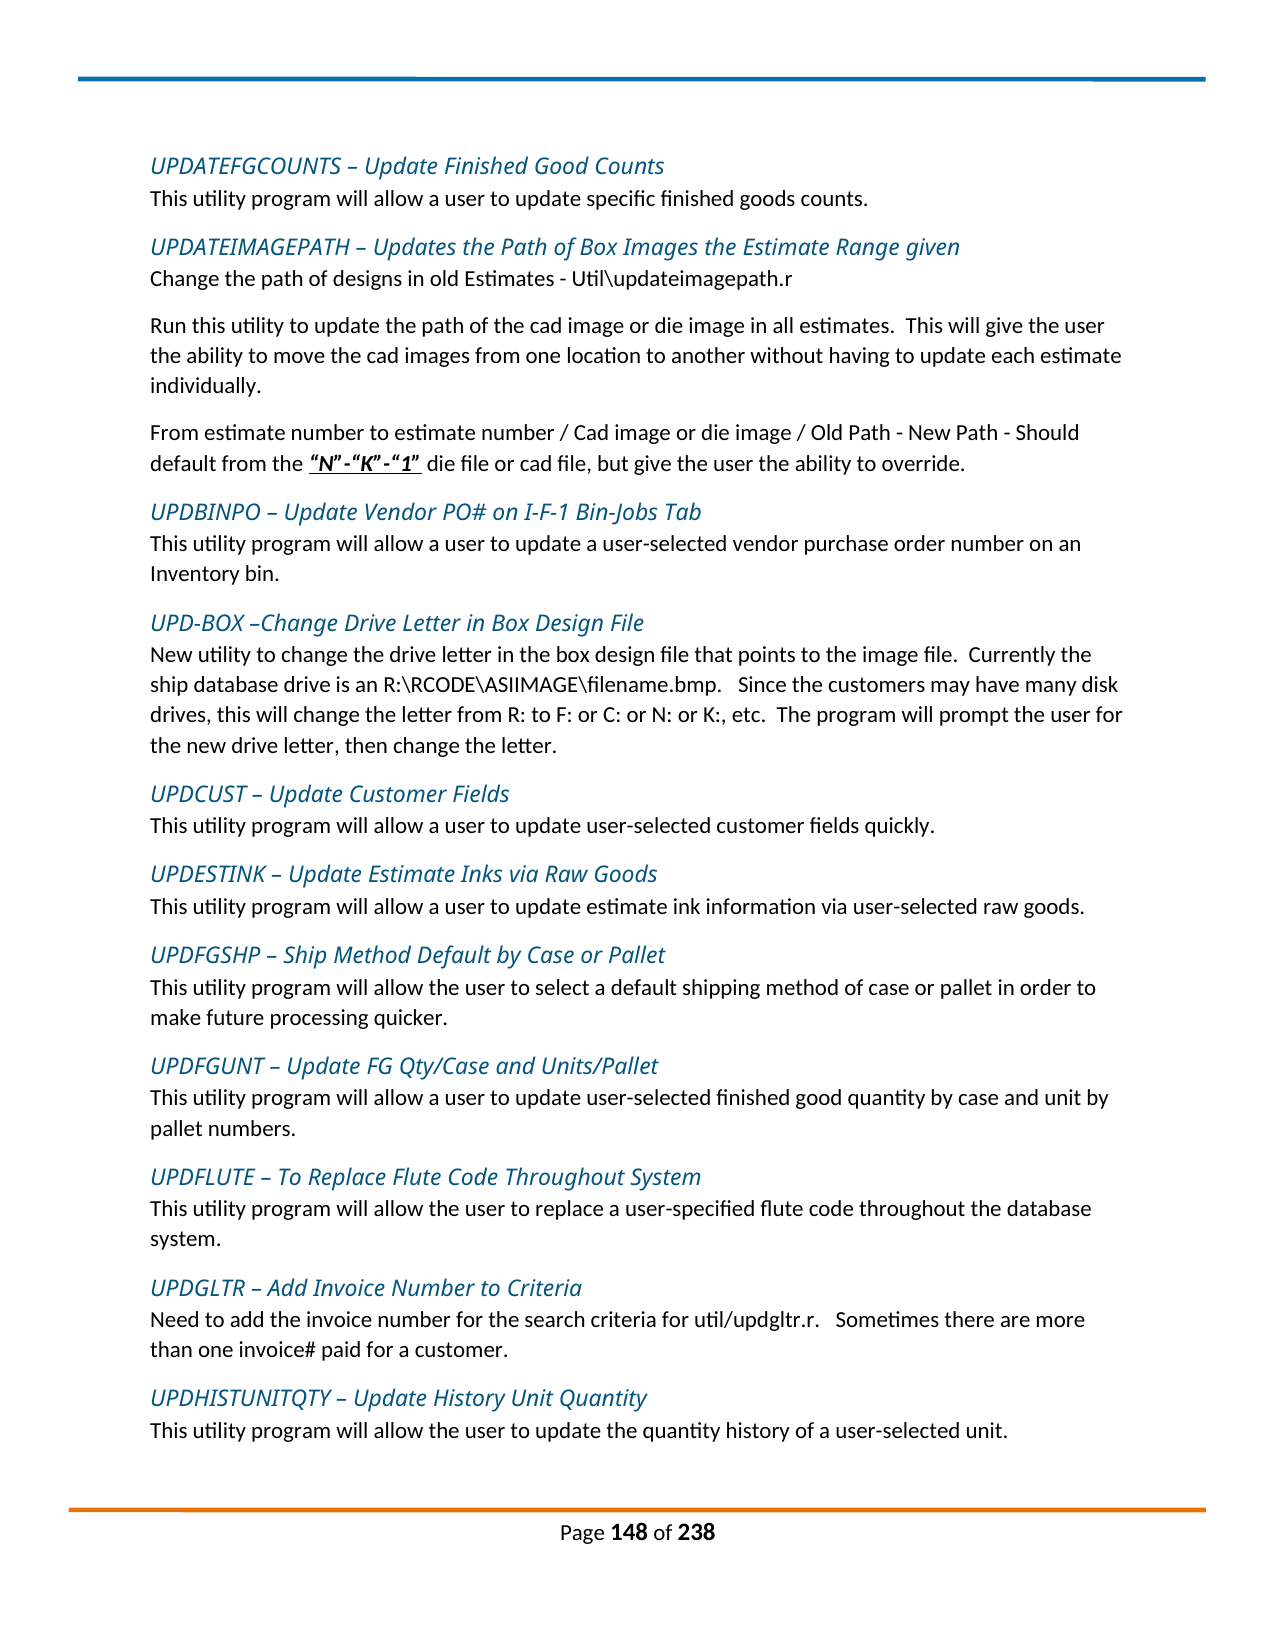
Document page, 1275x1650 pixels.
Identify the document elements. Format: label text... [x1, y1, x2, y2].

subtitle UPDATEIMAGEPATH – Updates the Path of Box Images the Estimate Range given [150, 231, 1125, 262]
text Run this utility to update the path of the cad image or die image in all estimates. This will give the user the ability to move the cad images from one location to another without having to update each estimate individually. [150, 311, 1125, 400]
subtitle UPD-BOX –Change Drive Letter in Box Design File [150, 606, 1125, 638]
subtitle UPDHISTUNITQTY – Update History Unit Quantity [150, 1382, 1125, 1413]
text This utility program will allow the user to replace a user-specified flute code throughout the database system. [150, 1194, 1125, 1253]
subtitle UPDATEFGCOUNTS – Update Finished Good Counts [150, 150, 1125, 181]
subtitle UPDESTINK – Update Estimate Inks via Raw Goods [150, 858, 1125, 889]
subtitle UPDFGUNT – Update FG Qty/Case and Units/Pallet [150, 1050, 1125, 1081]
text This utility program will allow a user to update a user-selected vendor purchase order number on an Inventory bin. [150, 529, 1125, 588]
text Need to add the invoice number for the search criteria for util/updgltr.r. Sometimes there are more than one invoice# paid for a customer. [150, 1305, 1125, 1363]
text New utility to change the drive letter in the box design file that points to the image file. Currently the ship database drive is an R:\RCODE\ASIIMAGE\filename.bmp. Since the customers may have many disk drives, this will change the letter from R: to F: or C: or N: or K:, etc. The program will prompt the user for the new drive letter, then change the letter. [150, 640, 1125, 759]
text This utility program will allow a user to update user-selected finished good quantity by case and unit by pallet numbers. [150, 1083, 1125, 1142]
subtitle UPDBINPO – Update Vendor PO# on I-F-1 Bin-Jobs Tab [150, 496, 1125, 527]
text This utility program will allow the user to update the quantity history of a user-selected unit. [150, 1416, 1125, 1444]
subtitle UPDFGSHP – Ship Method Default by Case or Pallet [150, 939, 1125, 970]
subtitle UPDGLTR – Add Invoice Number to Criteria [150, 1271, 1125, 1303]
text This utility program will allow a user to update specific finished goods counts. [150, 184, 1125, 212]
text This utility program will allow the user to select a default shipping method of case or pallet in order to make future processing quicker. [150, 973, 1125, 1031]
text This utility program will allow a user to update user-selected customer fields quickly. [150, 811, 1125, 839]
subtitle UPDFLUTE – To Replace Flute Code Throughout System [150, 1161, 1125, 1192]
text Change the path of designs in old Estimates - Util\updateimagepath.r [150, 264, 1125, 292]
text From estimate number to estimate number / Cad image or die image / Old Path - New Path - Should default from the “N”-“K”-“1” die file or cad file, but give the user the ability to override. [150, 418, 1125, 477]
subtitle UPDCUST – Update Customer Fields [150, 778, 1125, 809]
text This utility program will allow a user to update estimate ink information via user-selected raw goods. [150, 892, 1125, 920]
